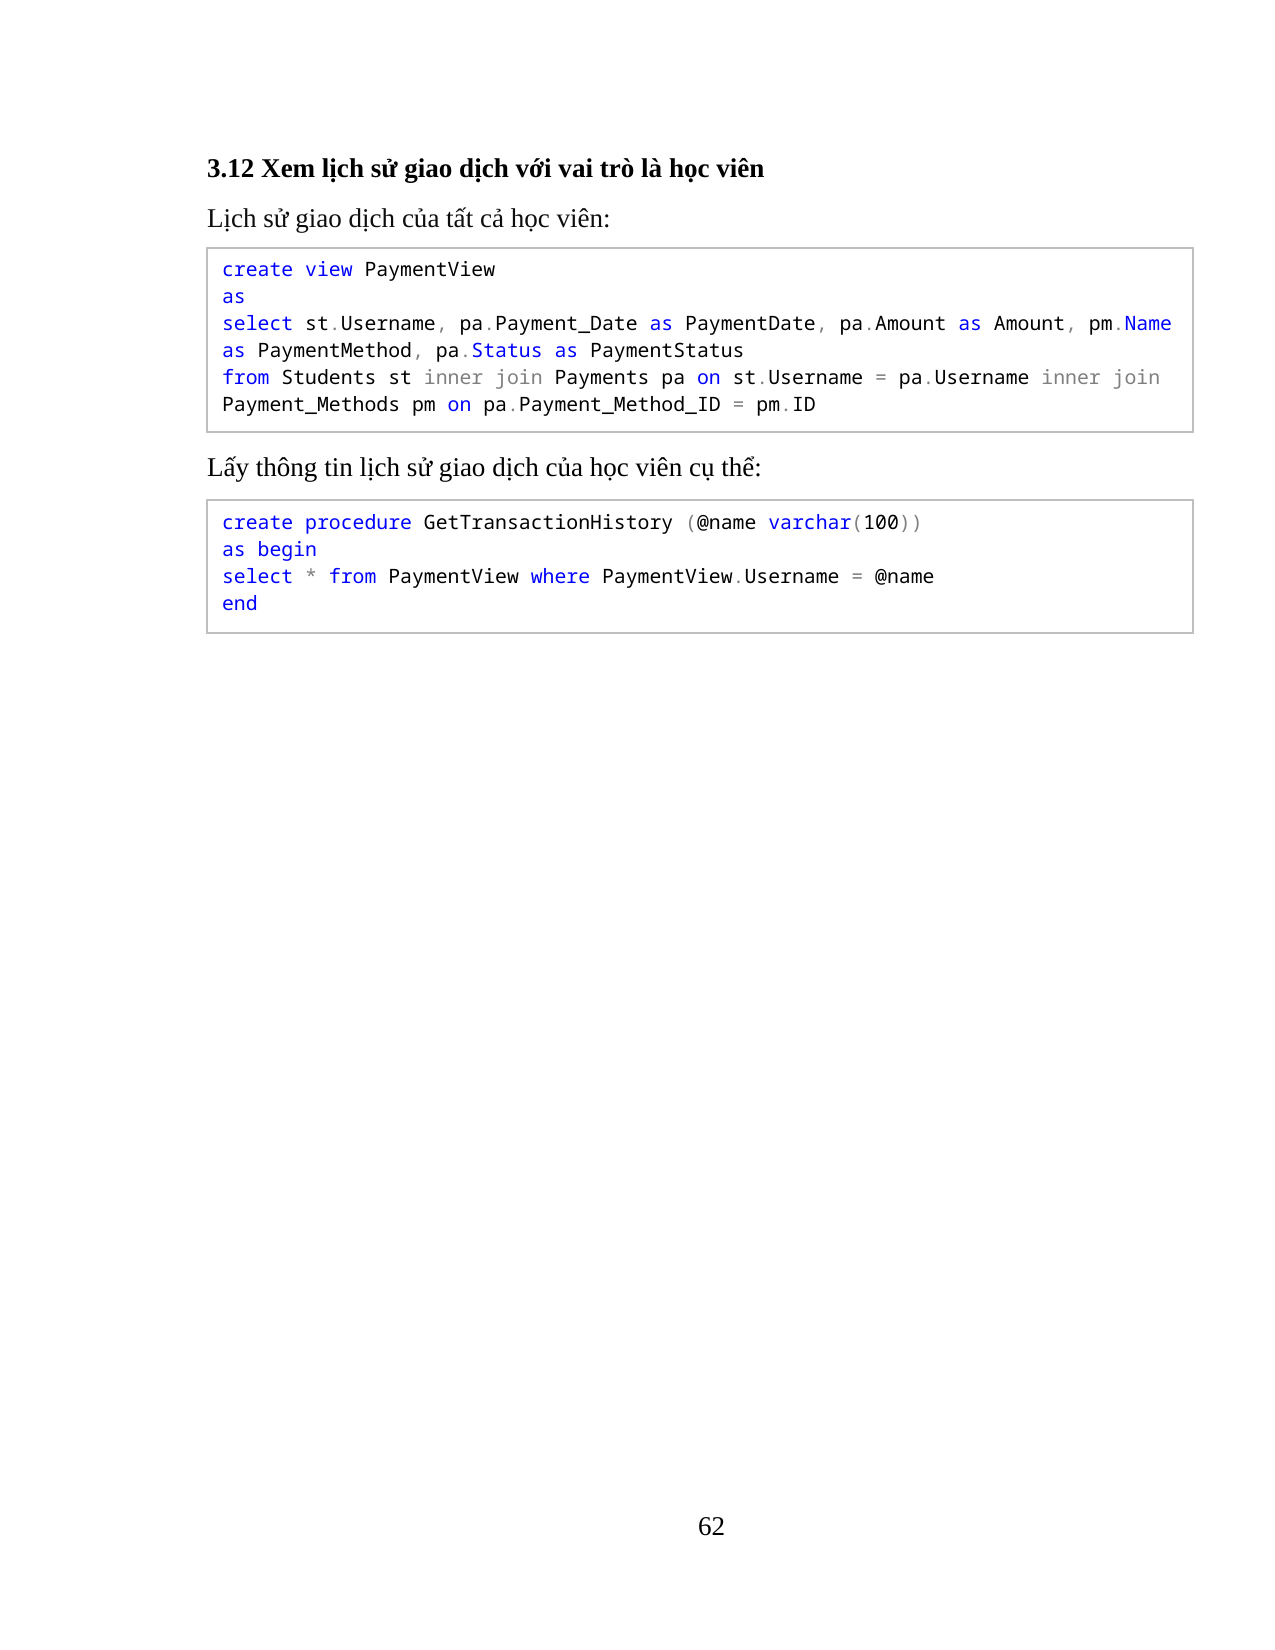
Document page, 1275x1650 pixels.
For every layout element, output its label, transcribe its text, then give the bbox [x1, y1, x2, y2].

text Lấy thông tin lịch sử giao dịch của học viên cụ thể: [207, 451, 1157, 482]
subtitle 3.12 Xem lịch sử giao dịch với vai trò là học viên [148, 152, 1157, 183]
text Lịch sử giao dịch của tất cả học viên: [207, 202, 1157, 233]
